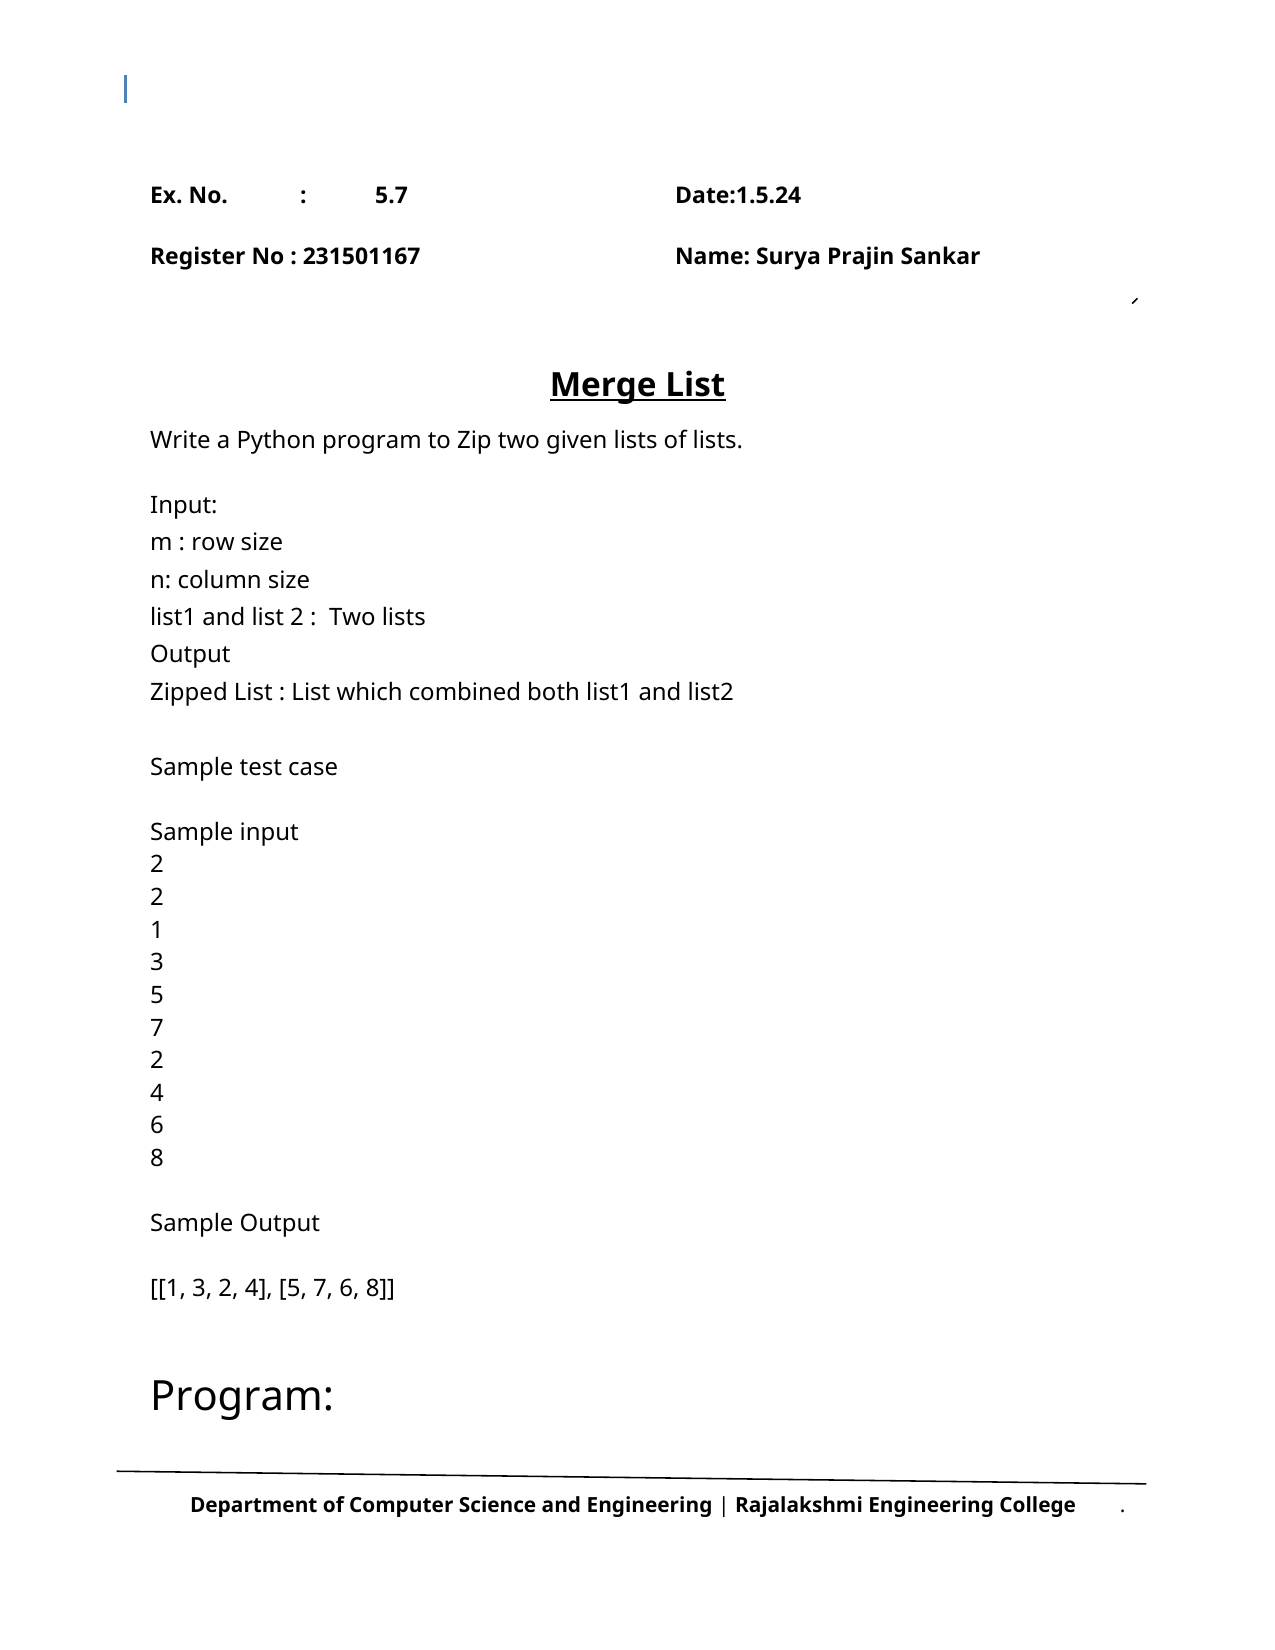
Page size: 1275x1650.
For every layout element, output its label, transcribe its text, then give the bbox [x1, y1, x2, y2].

text 7 [150, 1010, 1125, 1043]
text 1 [150, 912, 1125, 945]
text 2 [150, 880, 1125, 912]
text Sample input [150, 815, 1125, 847]
text 8 [150, 1141, 1125, 1173]
text 6 [150, 1108, 1125, 1141]
text Merge List [150, 360, 1125, 406]
text 4 [150, 1076, 1125, 1108]
text 3 [150, 945, 1125, 978]
text Program: [150, 1366, 1125, 1423]
text Sample Output [150, 1206, 1125, 1238]
text n: column size [150, 562, 1125, 595]
text m : row size [150, 525, 1125, 558]
text Zipped List : List which combined both list1 and list2 [150, 675, 1125, 707]
text [[1, 3, 2, 4], [5, 7, 6, 8]] [150, 1271, 1125, 1304]
text 2 [150, 847, 1125, 880]
text Ex. No. : 5.7 Date:1.5.24 [150, 179, 1125, 210]
text Output [150, 637, 1125, 670]
text list1 and list 2 : Two lists [150, 600, 1125, 632]
text Register No : 231501167 Name: Surya Prajin Sankar [150, 239, 1125, 271]
text 2 [150, 1043, 1125, 1076]
text Input: [150, 488, 1125, 520]
text 5 [150, 978, 1125, 1010]
text Sample test case [150, 749, 1125, 782]
text Write a Python program to Zip two given lists of lists. [150, 422, 1125, 455]
